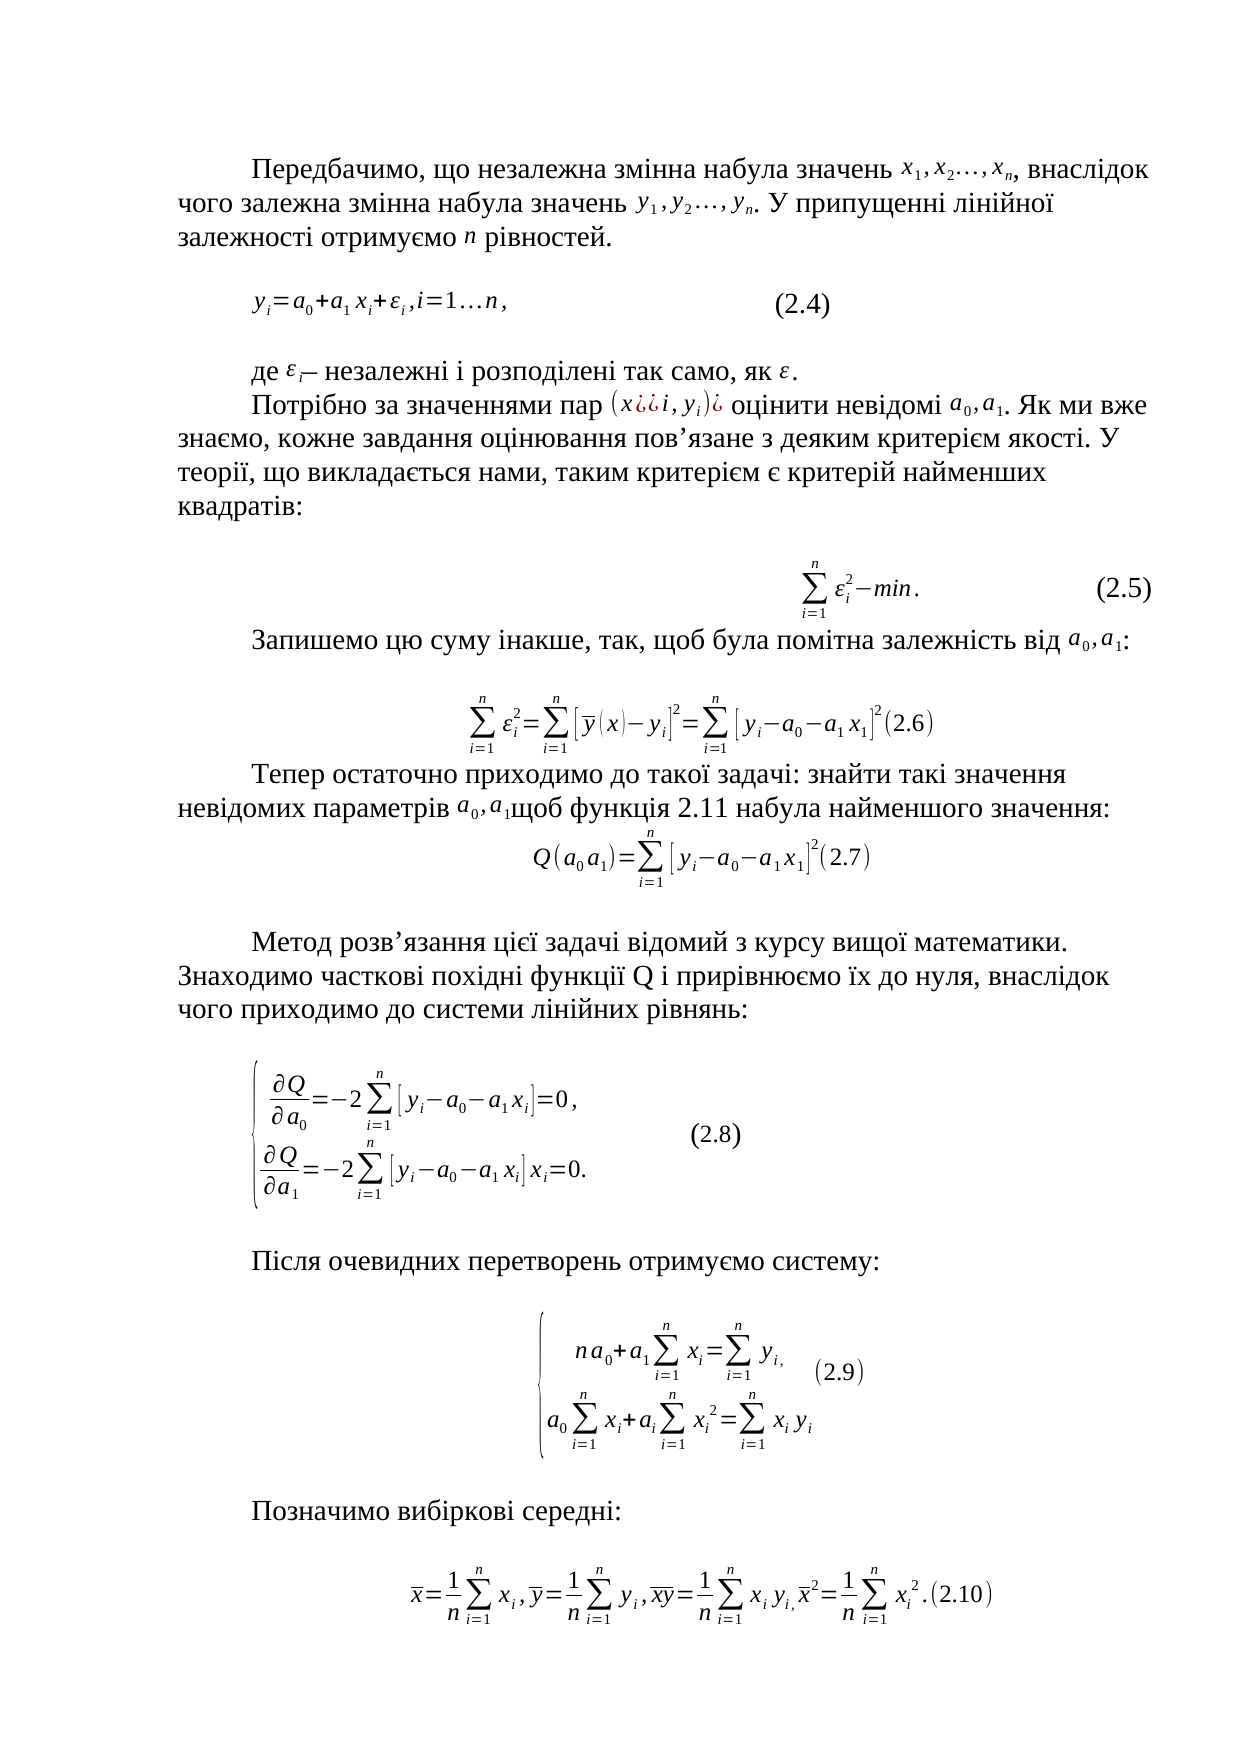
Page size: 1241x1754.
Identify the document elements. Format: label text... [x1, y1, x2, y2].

text Передбачимо, що незалежна змінна набула значень , внаслідок чого залежна змінна набула значень . У припущенні лінійної залежності отримуємо рівностей. [177, 152, 1152, 252]
text Позначимо вибіркові середні: [177, 1493, 1152, 1527]
text Після очевидних перетворень отримуємо систему: [177, 1243, 1152, 1277]
text де – незалежні і розподілені так само, як . [177, 353, 1152, 387]
text Потрібно за значеннями пар оцінити невідомі . Як ми вже знаємо, кожне завдання оцінювання пов’язане з деяким критерієм якості. У теорії, що викладається нами, таким критерієм є критерій найменших квадратів: [177, 387, 1152, 521]
text Тепер остаточно приходимо до такої задачі: знайти такі значення невідомих параметрів щоб функція 2.11 набула найменшого значення: [177, 756, 1152, 823]
text (2.5) [177, 555, 1152, 622]
text Запишемо цю суму інакше, так, щоб була помітна залежність від : [177, 622, 1152, 656]
text (2.4) [177, 286, 1152, 320]
text Метод розв’язання цієї задачі відомий з курсу вищої математики. Знаходимо часткові похідні функції Q і прирівнюємо їх до нуля, внаслідок чого приходимо до системи лінійних рівнянь: [177, 924, 1152, 1025]
text () [177, 1058, 1152, 1210]
